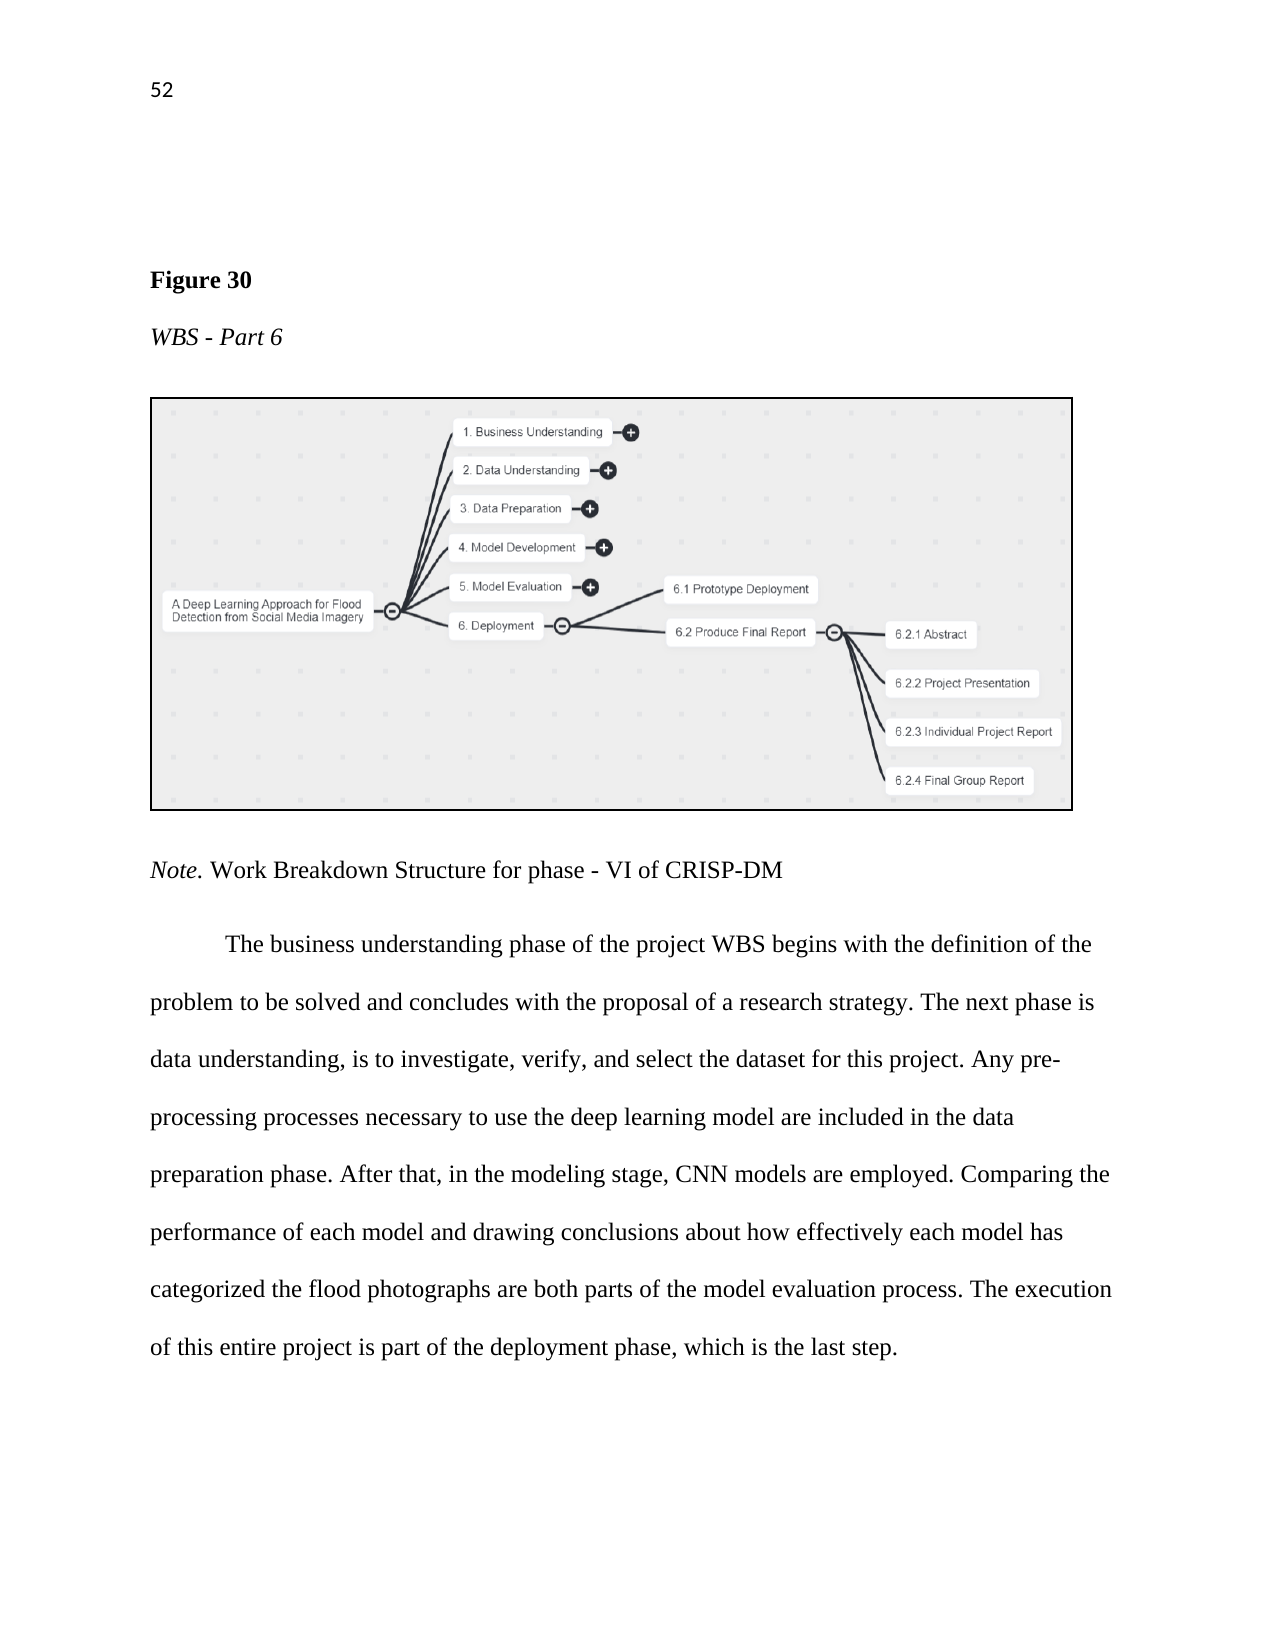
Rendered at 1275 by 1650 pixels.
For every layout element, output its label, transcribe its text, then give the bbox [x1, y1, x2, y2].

text The business understanding phase of the project WBS begins with the definition of the problem to be solved and concludes with the proposal of a research strategy. The next phase is data understanding, is to investigate, verify, and select the dataset for this project. Any pre-processing processes necessary to use the deep learning model are included in the data preparation phase. After that, in the modeling stage, CNN models are employed. Comparing the performance of each model and drawing conclusions about how effectively each model has categorized the flood photographs are both parts of the model evaluation process. The execution of this entire project is part of the deployment phase, which is the last step. [150, 929, 1125, 1361]
text WBS - Part 6 [150, 322, 1125, 351]
picture [152, 399, 1071, 809]
text Figure 30 [150, 265, 1125, 294]
text Note. Work Breakdown Structure for phase - VI of CRISP-DM [150, 855, 1125, 884]
